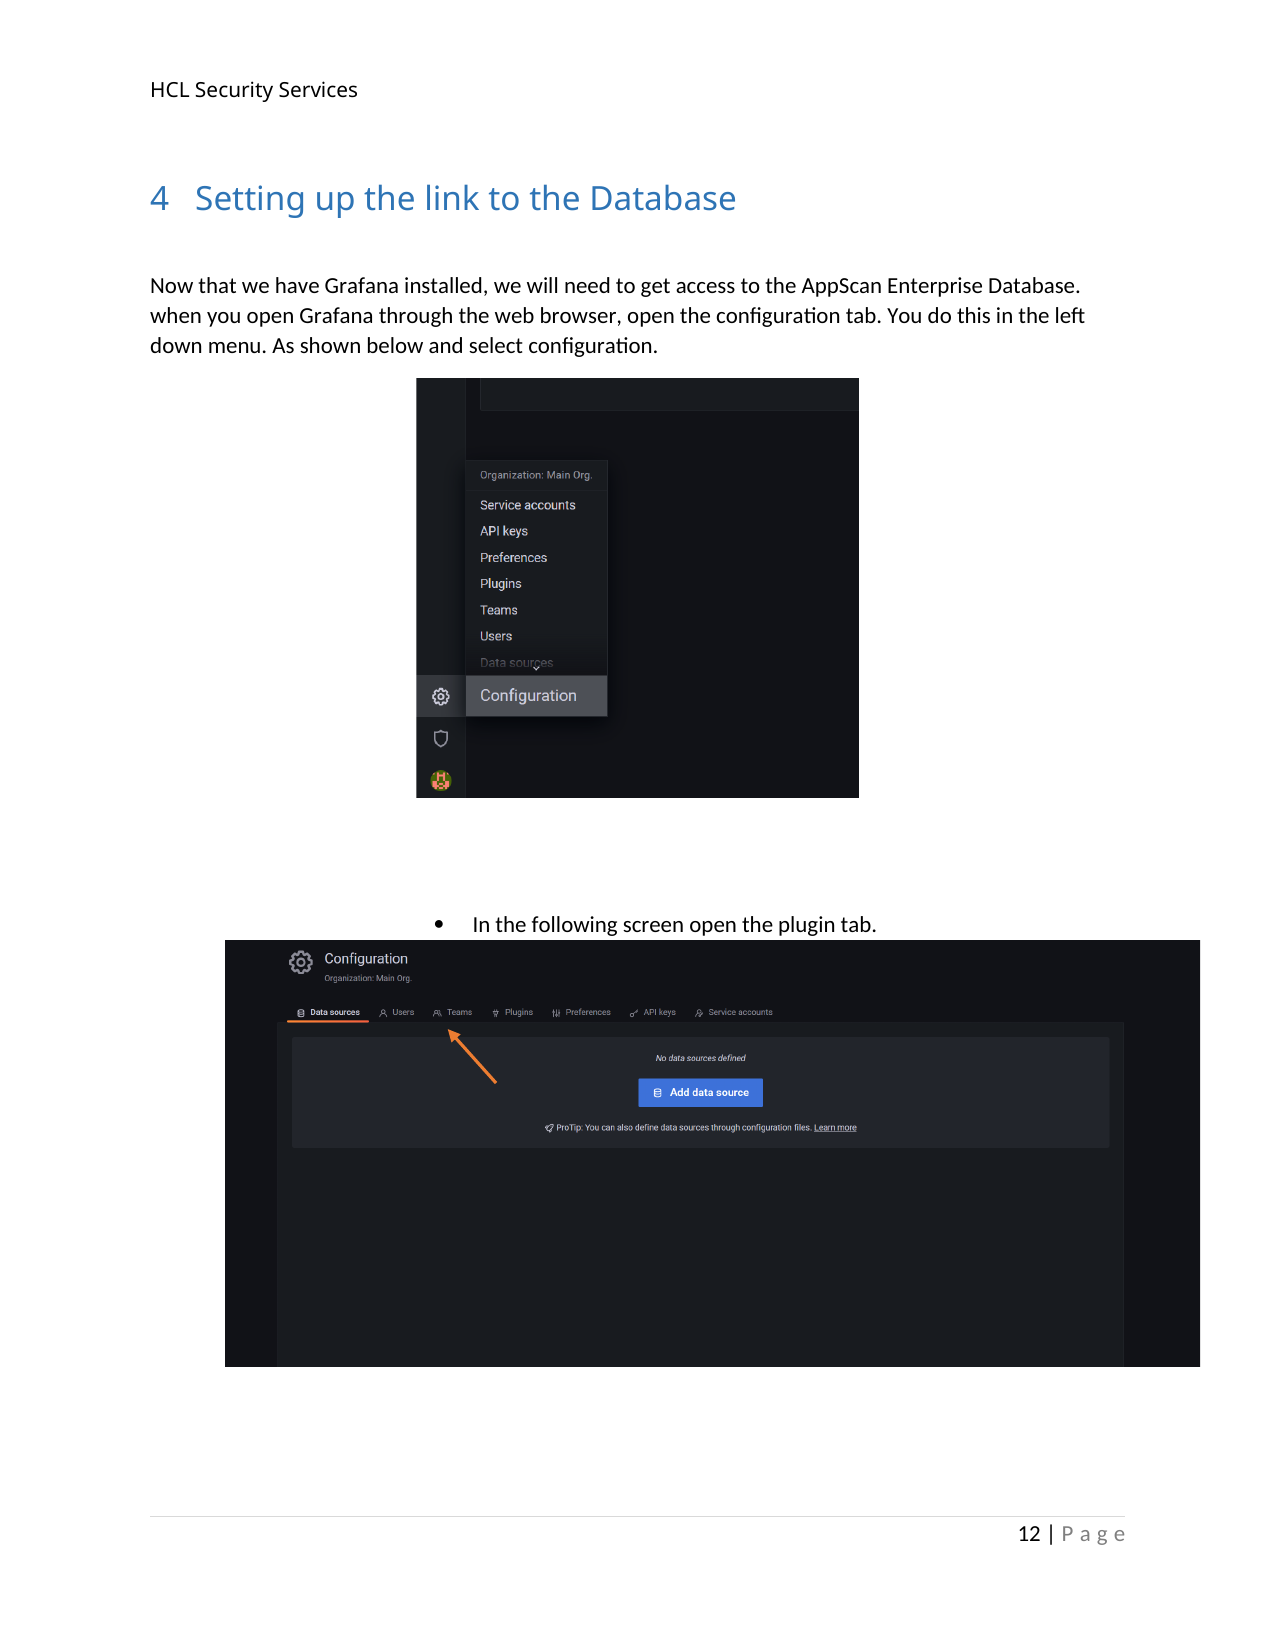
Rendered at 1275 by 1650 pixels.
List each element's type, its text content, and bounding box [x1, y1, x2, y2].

text Now that we have Grafana installed, we will need to get access to the AppScan Enterprise Database. when you open Grafana through the web browser, open the configuration tab. You do this in the left down menu. As shown below and select configuration. [150, 271, 1125, 359]
picture [225, 940, 1200, 1367]
subtitle Setting up the link to the Database [150, 175, 1125, 220]
picture [416, 378, 859, 798]
